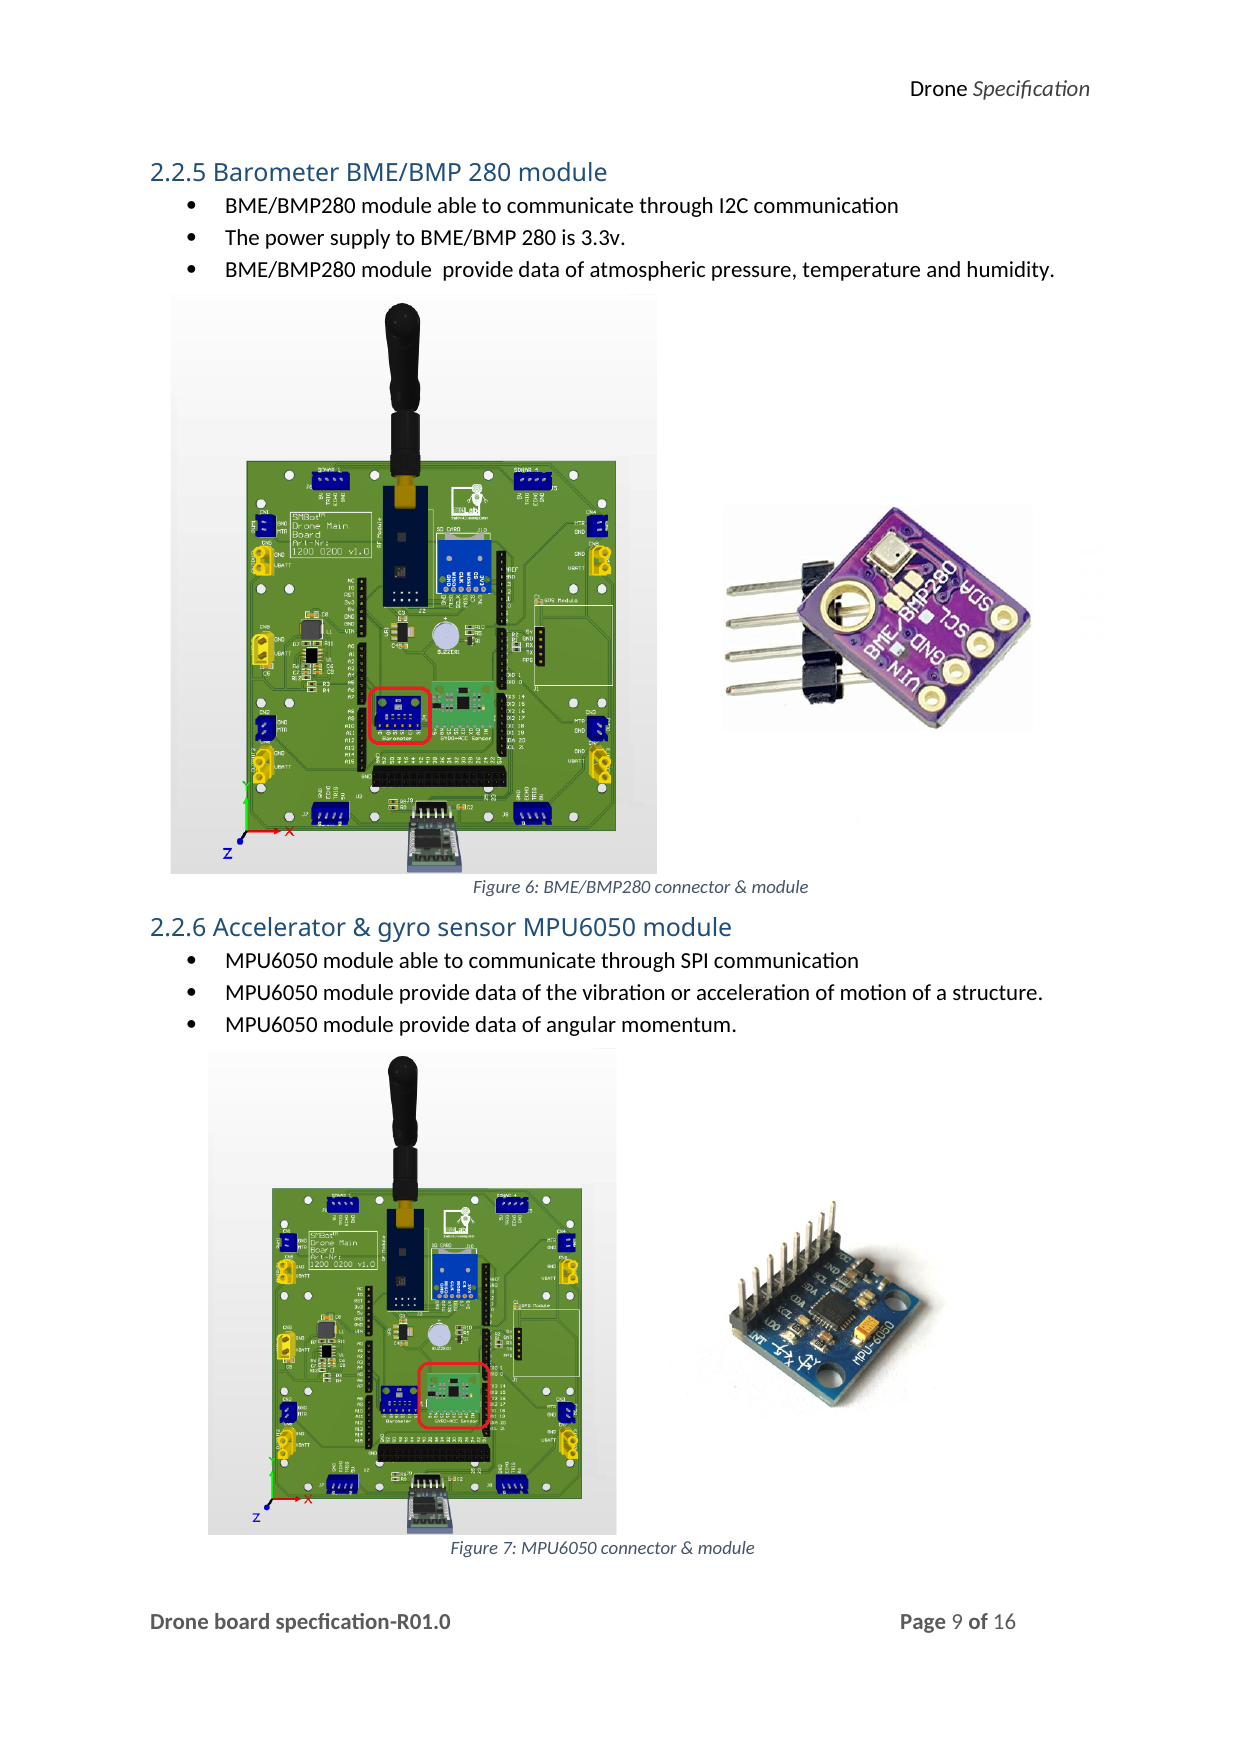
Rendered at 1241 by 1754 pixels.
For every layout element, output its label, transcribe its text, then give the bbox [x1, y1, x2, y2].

list MPU6050 module provide data of angular momentum. [187, 1010, 1090, 1038]
list BME/BMP280 module able to communicate through I2C communication [187, 191, 1090, 219]
list The power supply to BME/BMP 280 is 3.3v. [187, 223, 1090, 251]
list MPU6050 module provide data of the vibration or acceleration of motion of a structure. [187, 978, 1090, 1006]
picture [208, 1048, 997, 1535]
subtitle 2.2.5 Barometer BME/BMP 280 module [150, 154, 1090, 188]
picture [170, 294, 1111, 874]
list BME/BMP280 module provide data of atmospheric pressure, temperature and humidity. [187, 255, 1090, 283]
list MPU6050 module able to communicate through SPI communication [187, 946, 1090, 974]
